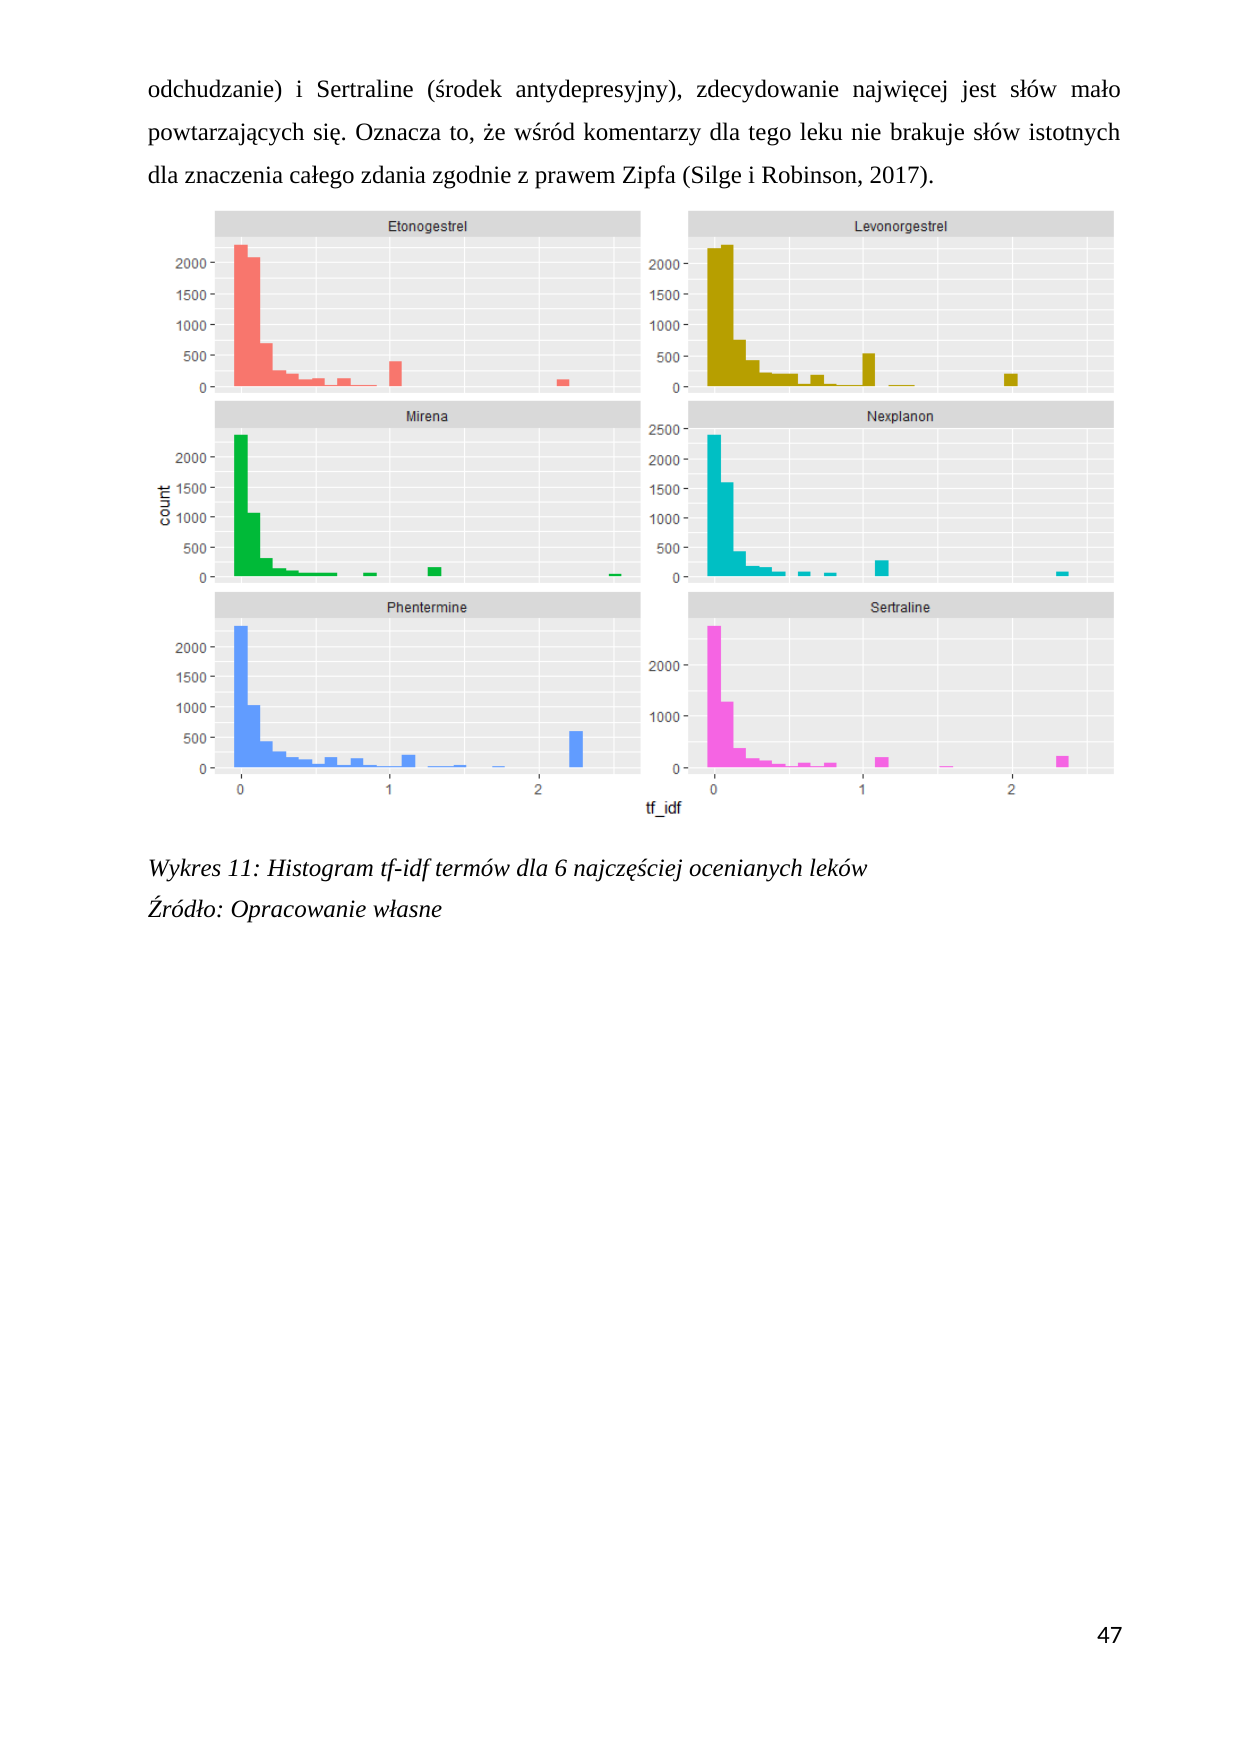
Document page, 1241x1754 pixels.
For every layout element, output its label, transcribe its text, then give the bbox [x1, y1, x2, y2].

text Źródło: Opracowanie własne [148, 894, 1122, 923]
picture [147, 203, 1123, 825]
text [148, 74, 1122, 189]
text Wykres 11: Histogram tf-idf termów dla 6 najczęściej ocenianych leków [148, 853, 1122, 881]
